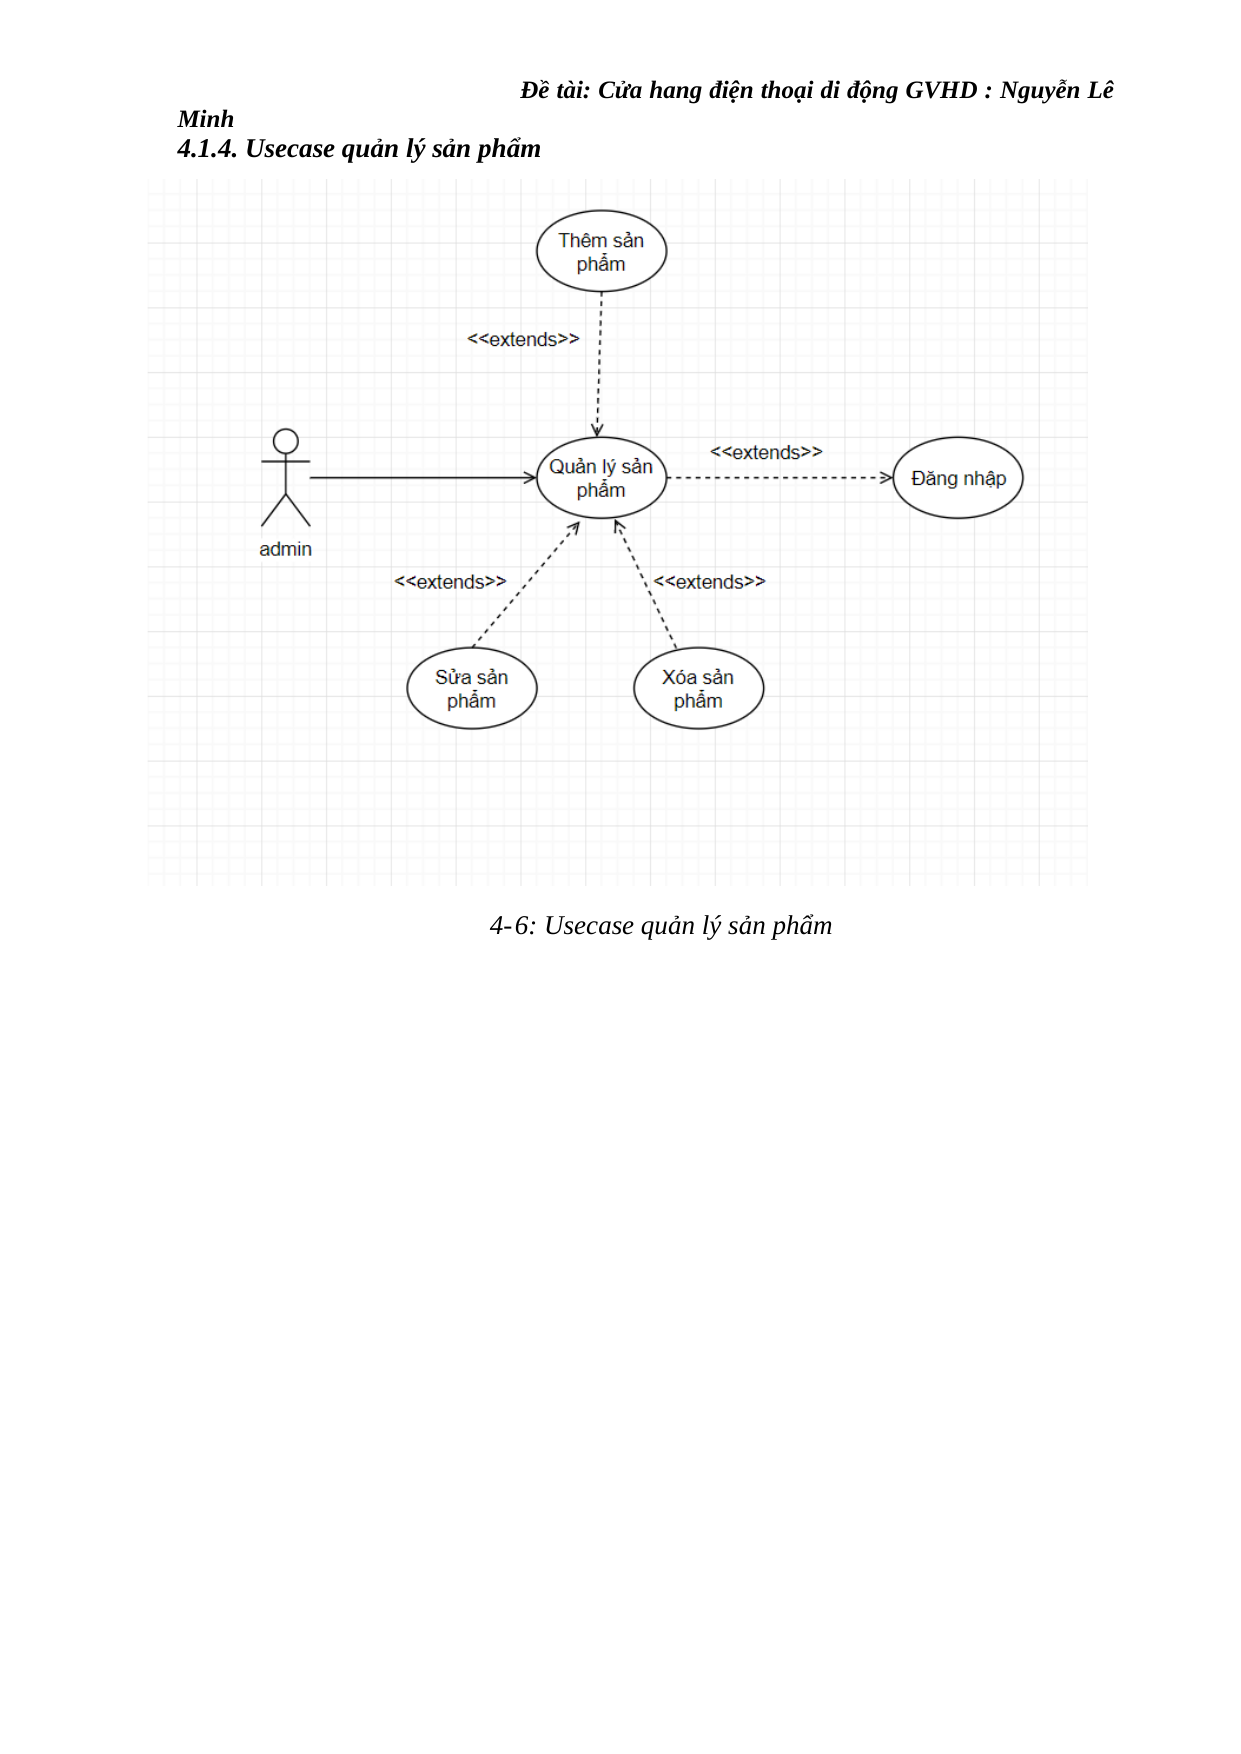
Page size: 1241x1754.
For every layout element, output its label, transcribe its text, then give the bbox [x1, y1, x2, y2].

subtitle 4.1.4. Usecase quản lý sản phẩm [177, 132, 1122, 164]
picture [147, 179, 1088, 885]
